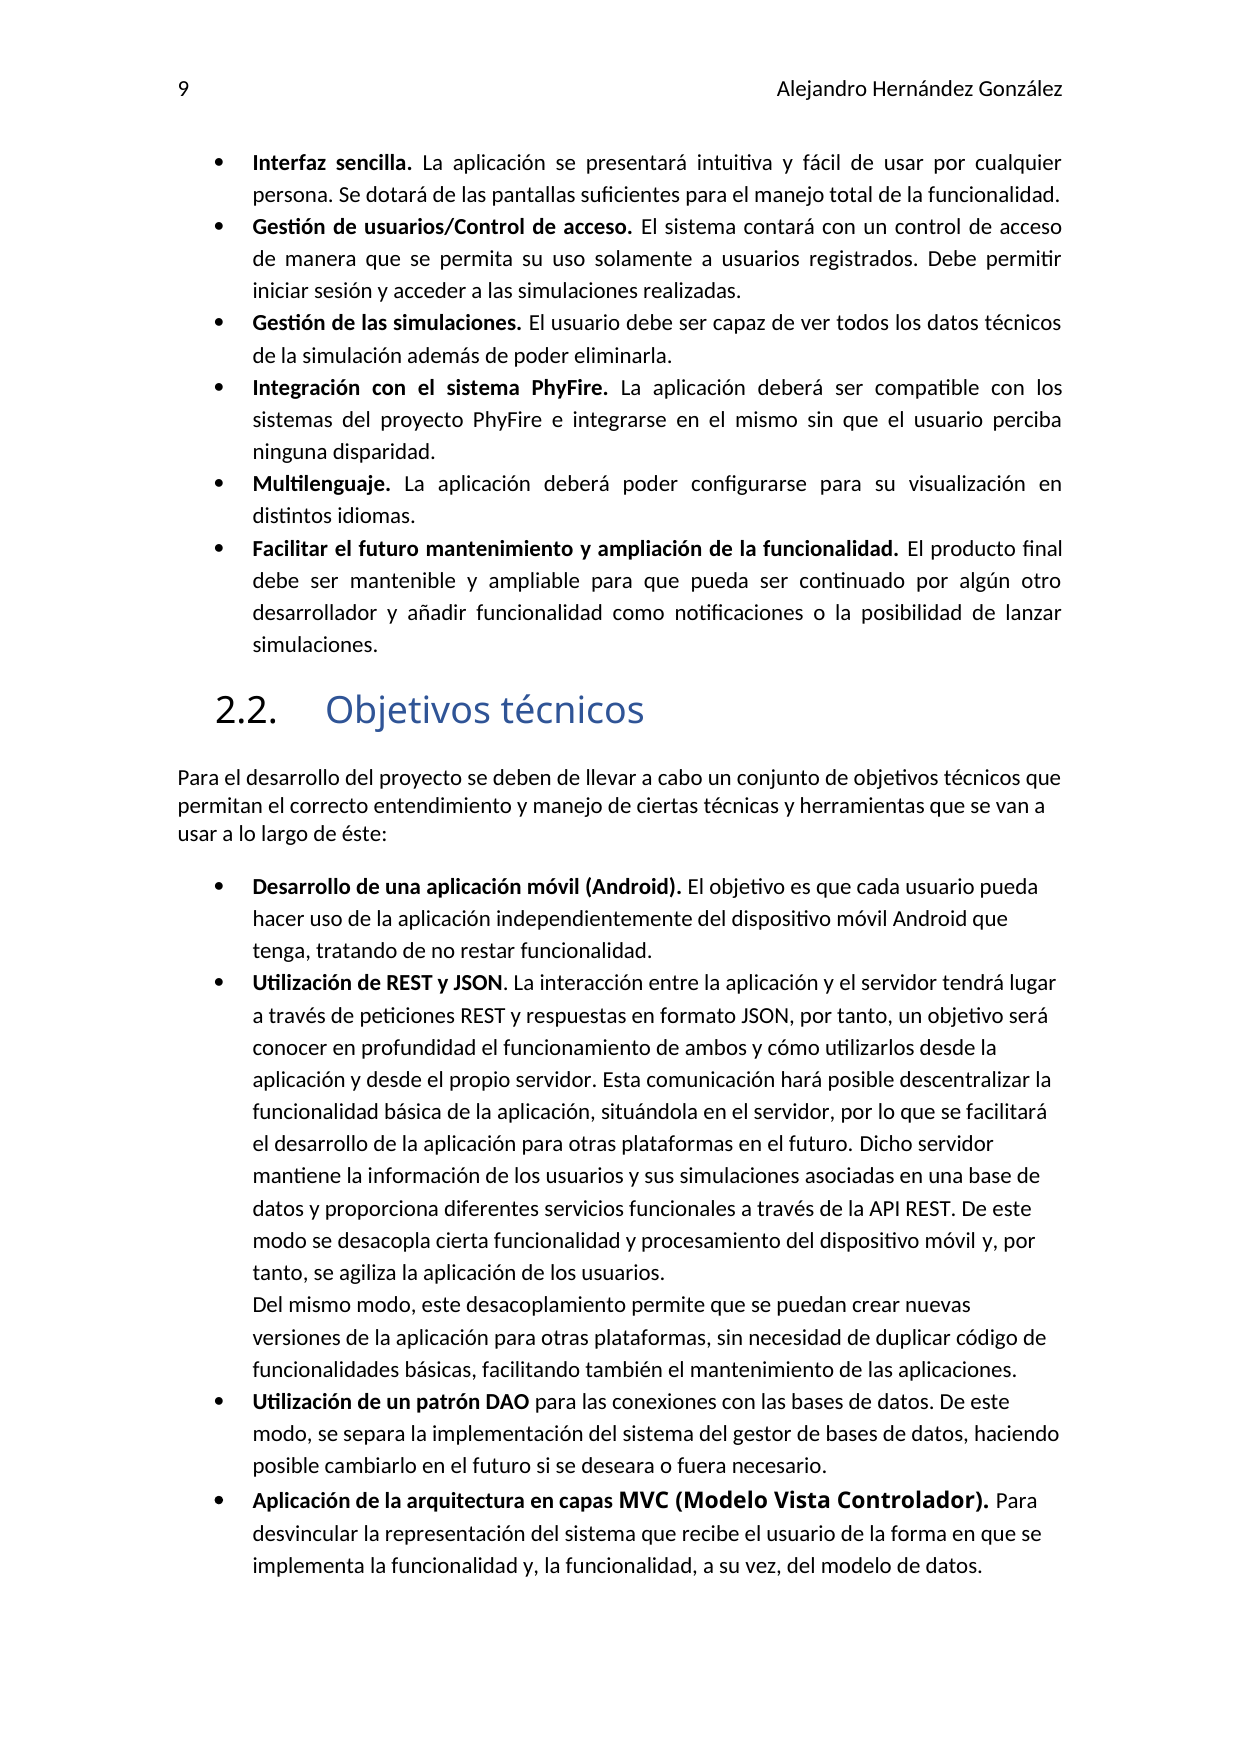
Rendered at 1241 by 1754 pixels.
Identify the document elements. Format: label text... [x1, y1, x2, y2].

text permitan el correcto entendimiento y manejo de ciertas técnicas y herramientas que se van a [177, 791, 1063, 819]
list Utilización de REST y JSON. La interacción entre la aplicación y el servidor tendrá lugar [215, 968, 1063, 997]
list Facilitar el futuro mantenimiento y ampliación de la funcionalidad. El producto final debe ser mantenible y ampliable para que pueda ser continuado por algún otro desarrollador y añadir funcionalidad como notificaciones o la posibilidad de lanzar simulaciones. [215, 534, 1063, 658]
list Del mismo modo, este desacoplamiento permite que se puedan crear nuevas versiones de la aplicación para otras plataformas, sin necesidad de duplicar código de funcionalidades básicas, facilitando también el mantenimiento de las aplicaciones. [252, 1290, 1063, 1383]
list funcionalidad básica de la aplicación, situándola en el servidor, por lo que se facilitará [252, 1097, 1063, 1125]
text usar a lo largo de éste: [177, 819, 1063, 847]
list Aplicación de la arquitectura en capas MVC (Modelo Vista Controlador). Para desvincular la representación del sistema que recibe el usuario de la forma en que se [215, 1483, 1063, 1547]
list el desarrollo de la aplicación para otras plataformas en el futuro. Dicho servidor mantiene la información de los usuarios y sus simulaciones asociadas en una base de datos y proporciona diferentes servicios funcionales a través de la API REST. De este modo se desacopla cierta funcionalidad y procesamiento del dispositivo móvil y, por tanto, se agiliza la aplicación de los usuarios. [252, 1129, 1063, 1286]
subtitle Objetivos técnicos [215, 683, 1063, 734]
list Utilización de un patrón DAO para las conexiones con las bases de datos. De este modo, se separa la implementación del sistema del gestor de bases de datos, haciendo posible cambiarlo en el futuro si se deseara o fuera necesario. [215, 1387, 1063, 1479]
list implementa la funcionalidad y, la funcionalidad, a su vez, del modelo de datos. [252, 1551, 1063, 1579]
list Desarrollo de una aplicación móvil (Android). El objetivo es que cada usuario pueda hacer uso de la aplicación independientemente del dispositivo móvil Android que tenga, tratando de no restar funcionalidad. [215, 872, 1063, 964]
list conocer en profundidad el funcionamiento de ambos y cómo utilizarlos desde la [252, 1033, 1063, 1061]
list Gestión de las simulaciones. El usuario debe ser capaz de ver todos los datos técnicos de la simulación además de poder eliminarla. [215, 308, 1063, 369]
list Multilenguaje. La aplicación deberá poder configurarse para su visualización en distintos idiomas. [215, 469, 1063, 530]
list Gestión de usuarios/Control de acceso. El sistema contará con un control de acceso de manera que se permita su uso solamente a usuarios registrados. Debe permitir iniciar sesión y acceder a las simulaciones realizadas. [215, 212, 1063, 304]
list aplicación y desde el propio servidor. Esta comunicación hará posible descentralizar la [252, 1065, 1063, 1093]
list Interfaz sencilla. La aplicación se presentará intuitiva y fácil de usar por cualquier persona. Se dotará de las pantallas suficientes para el manejo total de la funcionalidad. [215, 148, 1063, 208]
list Integración con el sistema PhyFire. La aplicación deberá ser compatible con los sistemas del proyecto PhyFire e integrarse en el mismo sin que el usuario perciba ninguna disparidad. [215, 373, 1063, 465]
text Para el desarrollo del proyecto se deben de llevar a cabo un conjunto de objetivos técnicos que [177, 763, 1063, 791]
list a través de peticiones REST y respuestas en formato JSON, por tanto, un objetivo será [252, 1001, 1063, 1029]
